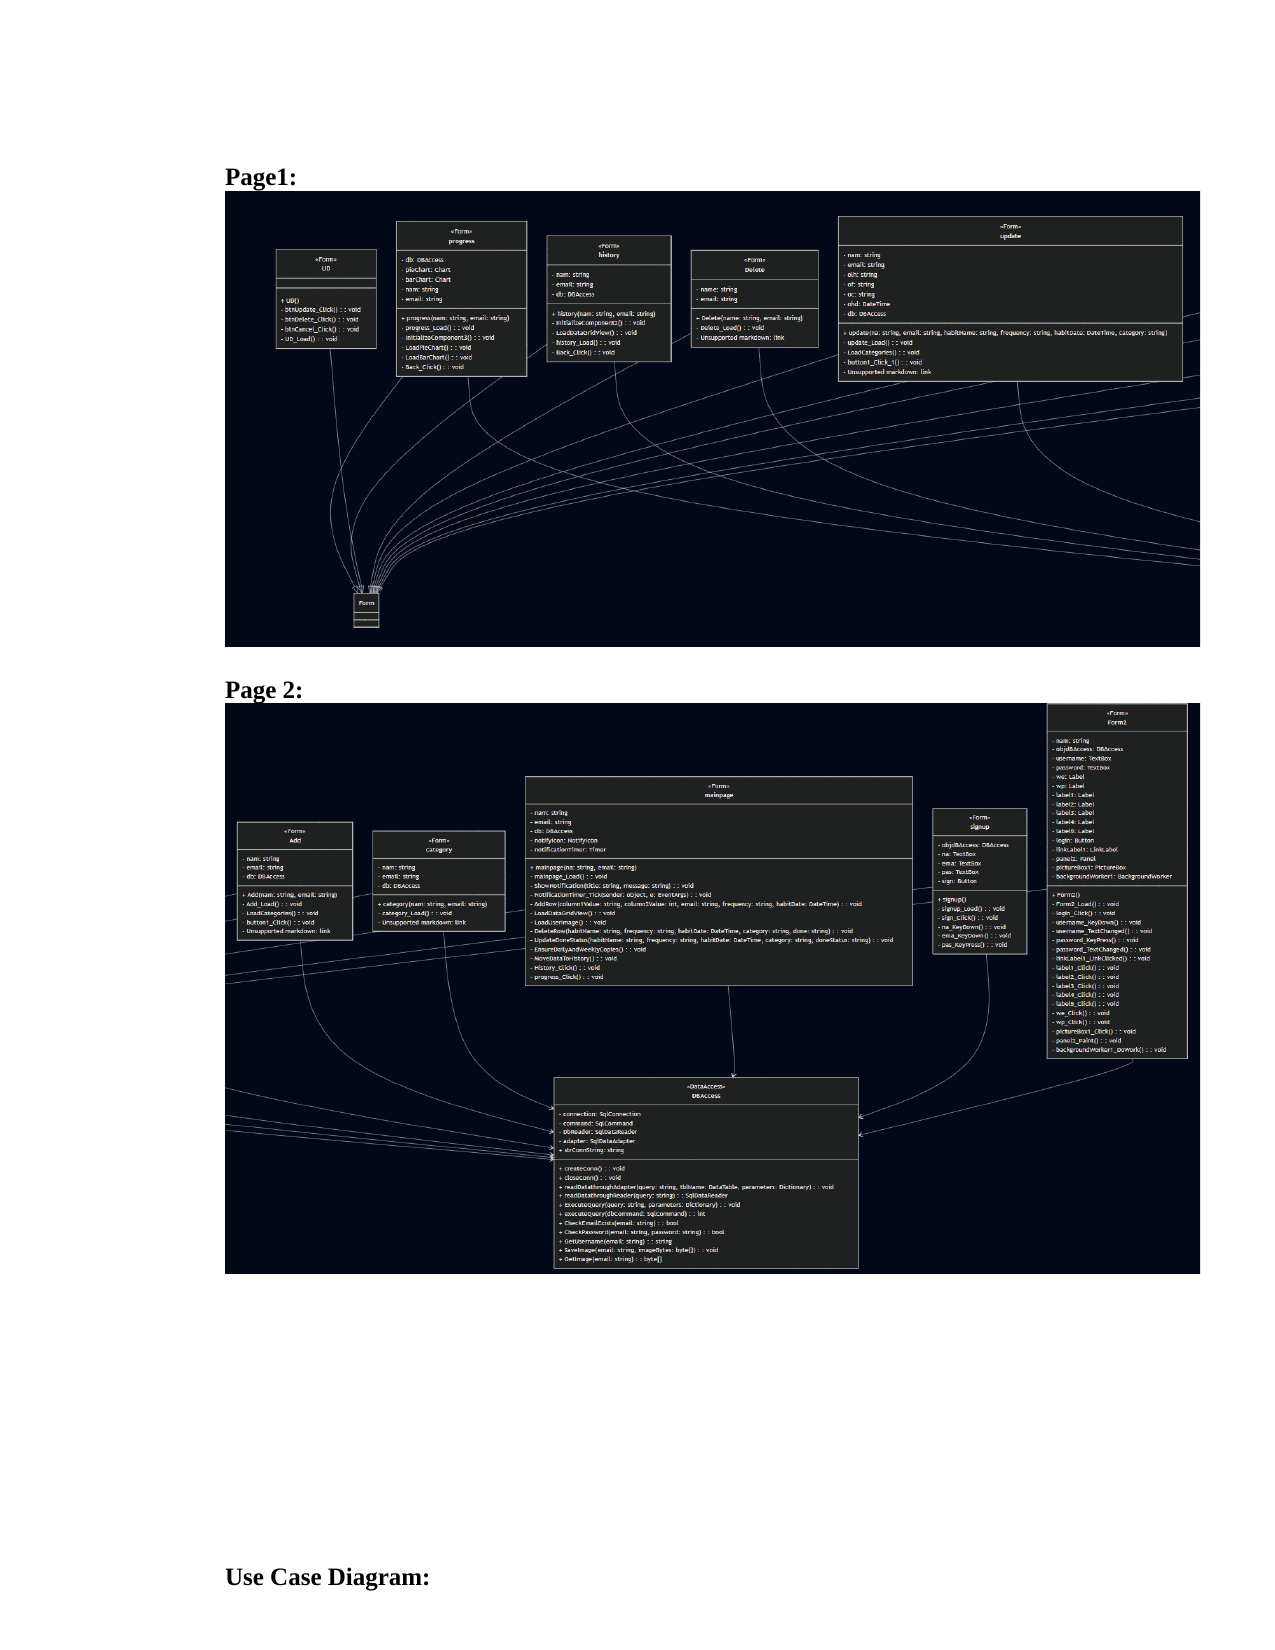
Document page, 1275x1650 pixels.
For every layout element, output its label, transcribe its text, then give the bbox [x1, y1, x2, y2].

picture [225, 703, 1200, 1274]
list Page1: [225, 162, 1125, 191]
picture [225, 191, 1200, 647]
list Page 2: [225, 675, 1125, 703]
list Use Case Diagram: [225, 1562, 1125, 1590]
